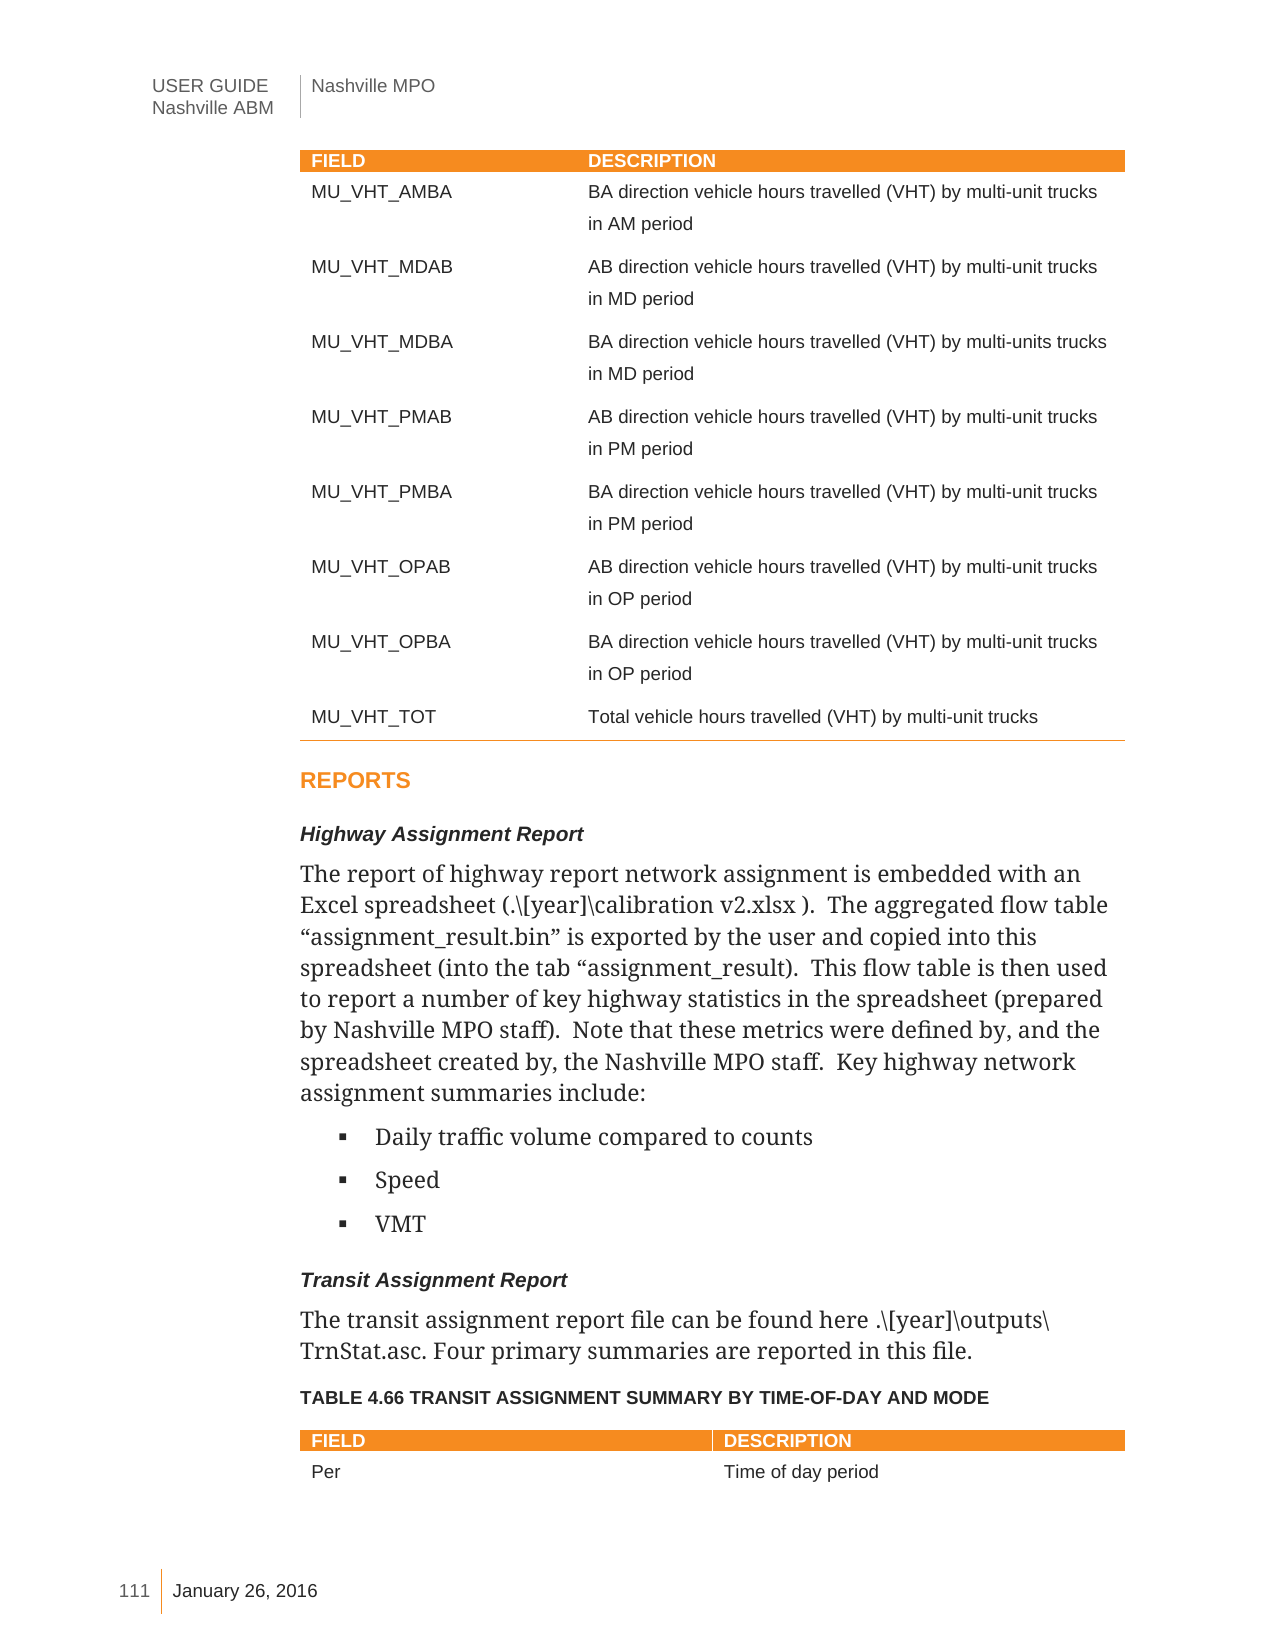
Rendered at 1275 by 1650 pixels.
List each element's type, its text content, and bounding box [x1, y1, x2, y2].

subtitle Highway Assignment Report [300, 814, 1125, 846]
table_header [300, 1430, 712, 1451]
text The report of highway report network assignment is embedded with an Excel spreadsheet (.\[year]\calibration v2.xlsx ). The aggregated flow table “assignment_result.bin” is exported by the user and copied into this spreadsheet (into the tab “assignment_result). This flow table is then used to report a number of key highway statistics in the spreadsheet (prepared by Nashville MPO staff). Note that these metrics were defined by, and the spreadsheet created by, the Nashville MPO staff. Key highway network assignment summaries include: [300, 858, 1125, 1108]
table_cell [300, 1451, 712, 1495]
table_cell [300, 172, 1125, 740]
list Daily traffic volume compared to counts [337, 1121, 1125, 1152]
text The transit assignment report file can be found here .\[year]\outputs\TrnStat.asc. Four primary summaries are reported in this file. [300, 1304, 1125, 1366]
list VMT [337, 1208, 1125, 1239]
subtitle Transit Assignment Report [300, 1260, 1125, 1291]
subtitle Reports [300, 762, 1125, 793]
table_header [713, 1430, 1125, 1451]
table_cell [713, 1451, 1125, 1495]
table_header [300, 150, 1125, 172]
list Speed [337, 1164, 1125, 1196]
